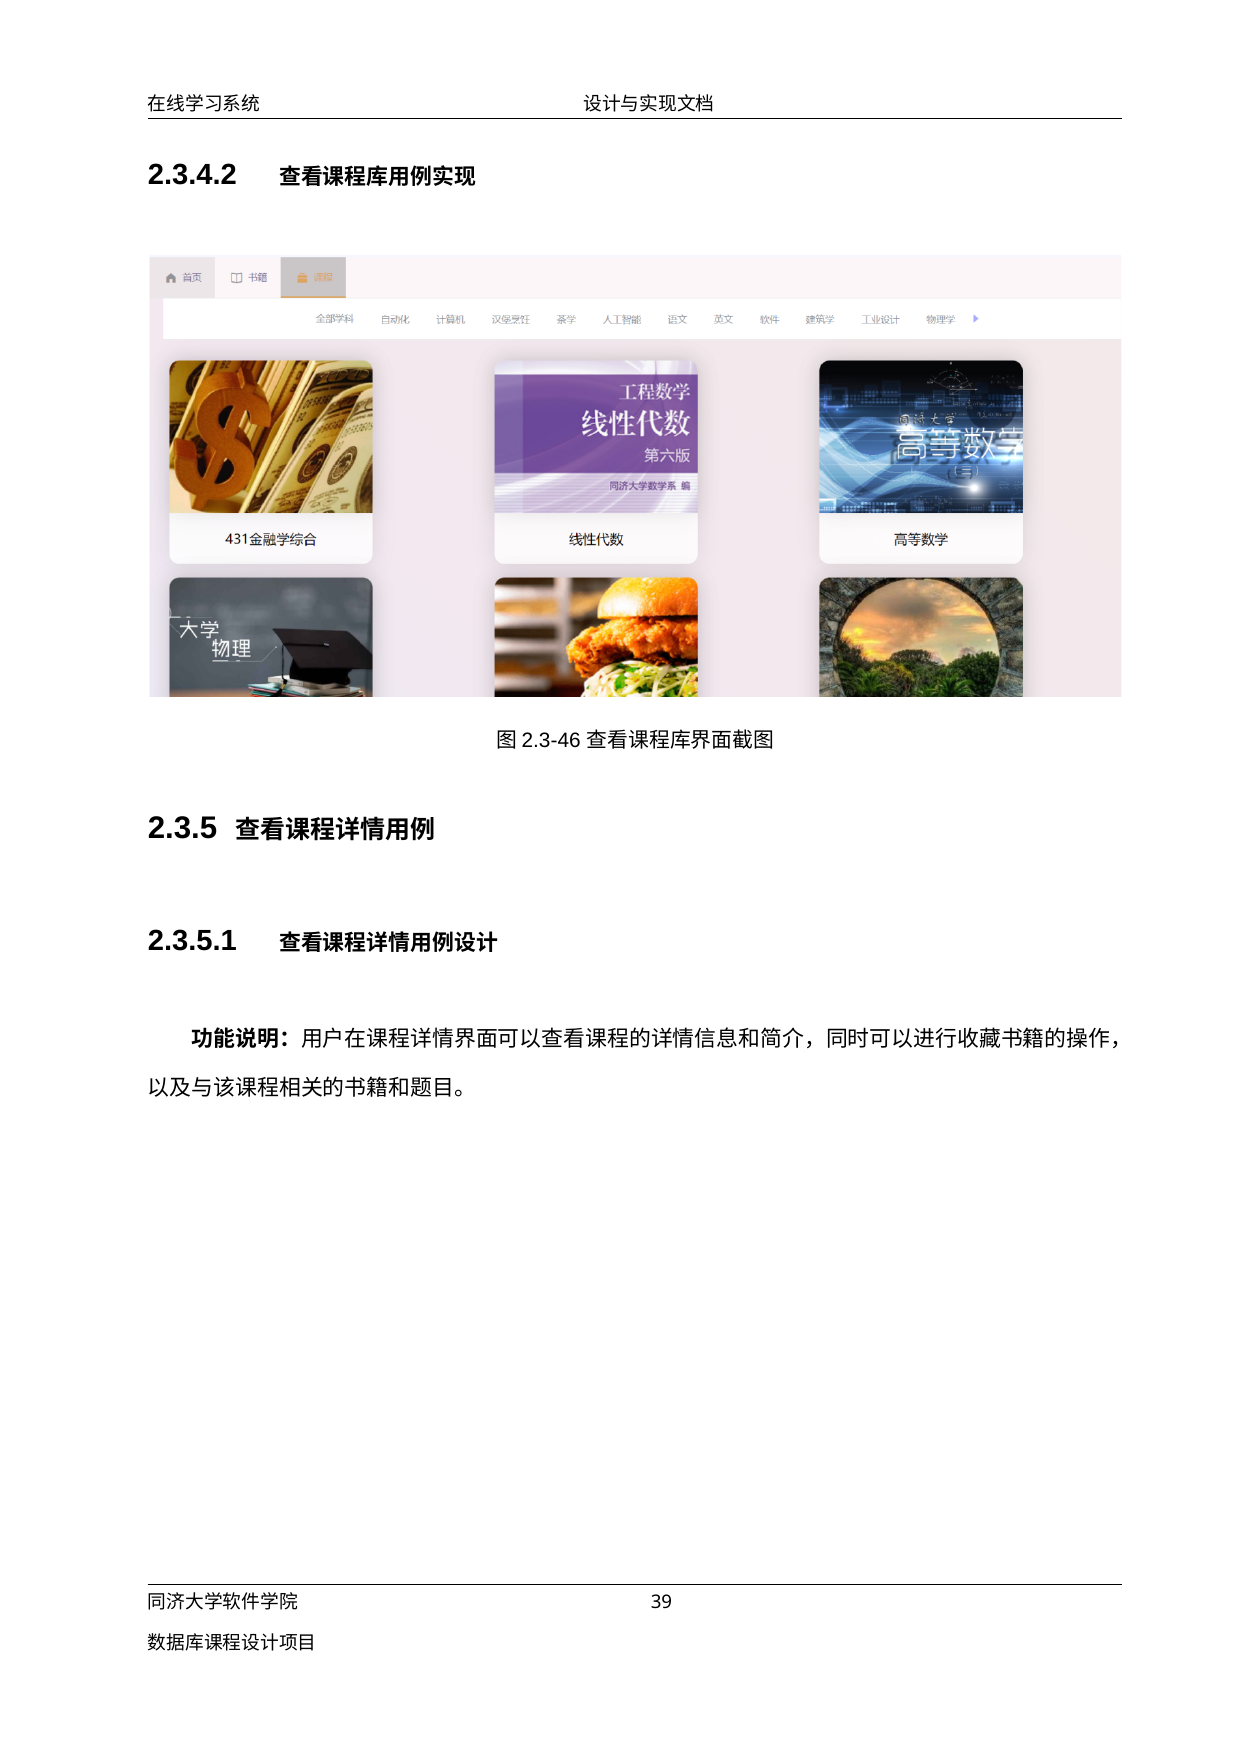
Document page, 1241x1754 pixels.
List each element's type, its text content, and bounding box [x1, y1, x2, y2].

subtitle 查看课程库用例实现 [148, 142, 1122, 207]
subtitle 查看课程详情用例 [148, 795, 1122, 860]
picture [148, 255, 1122, 697]
subtitle 查看课程详情用例设计 [148, 907, 1122, 972]
text 功能说明：用户在课程详情界面可以查看课程的详情信息和简介，同时可以进行收藏书籍的操作，以及与该课程相关的书籍和题目。 [148, 1021, 1122, 1102]
